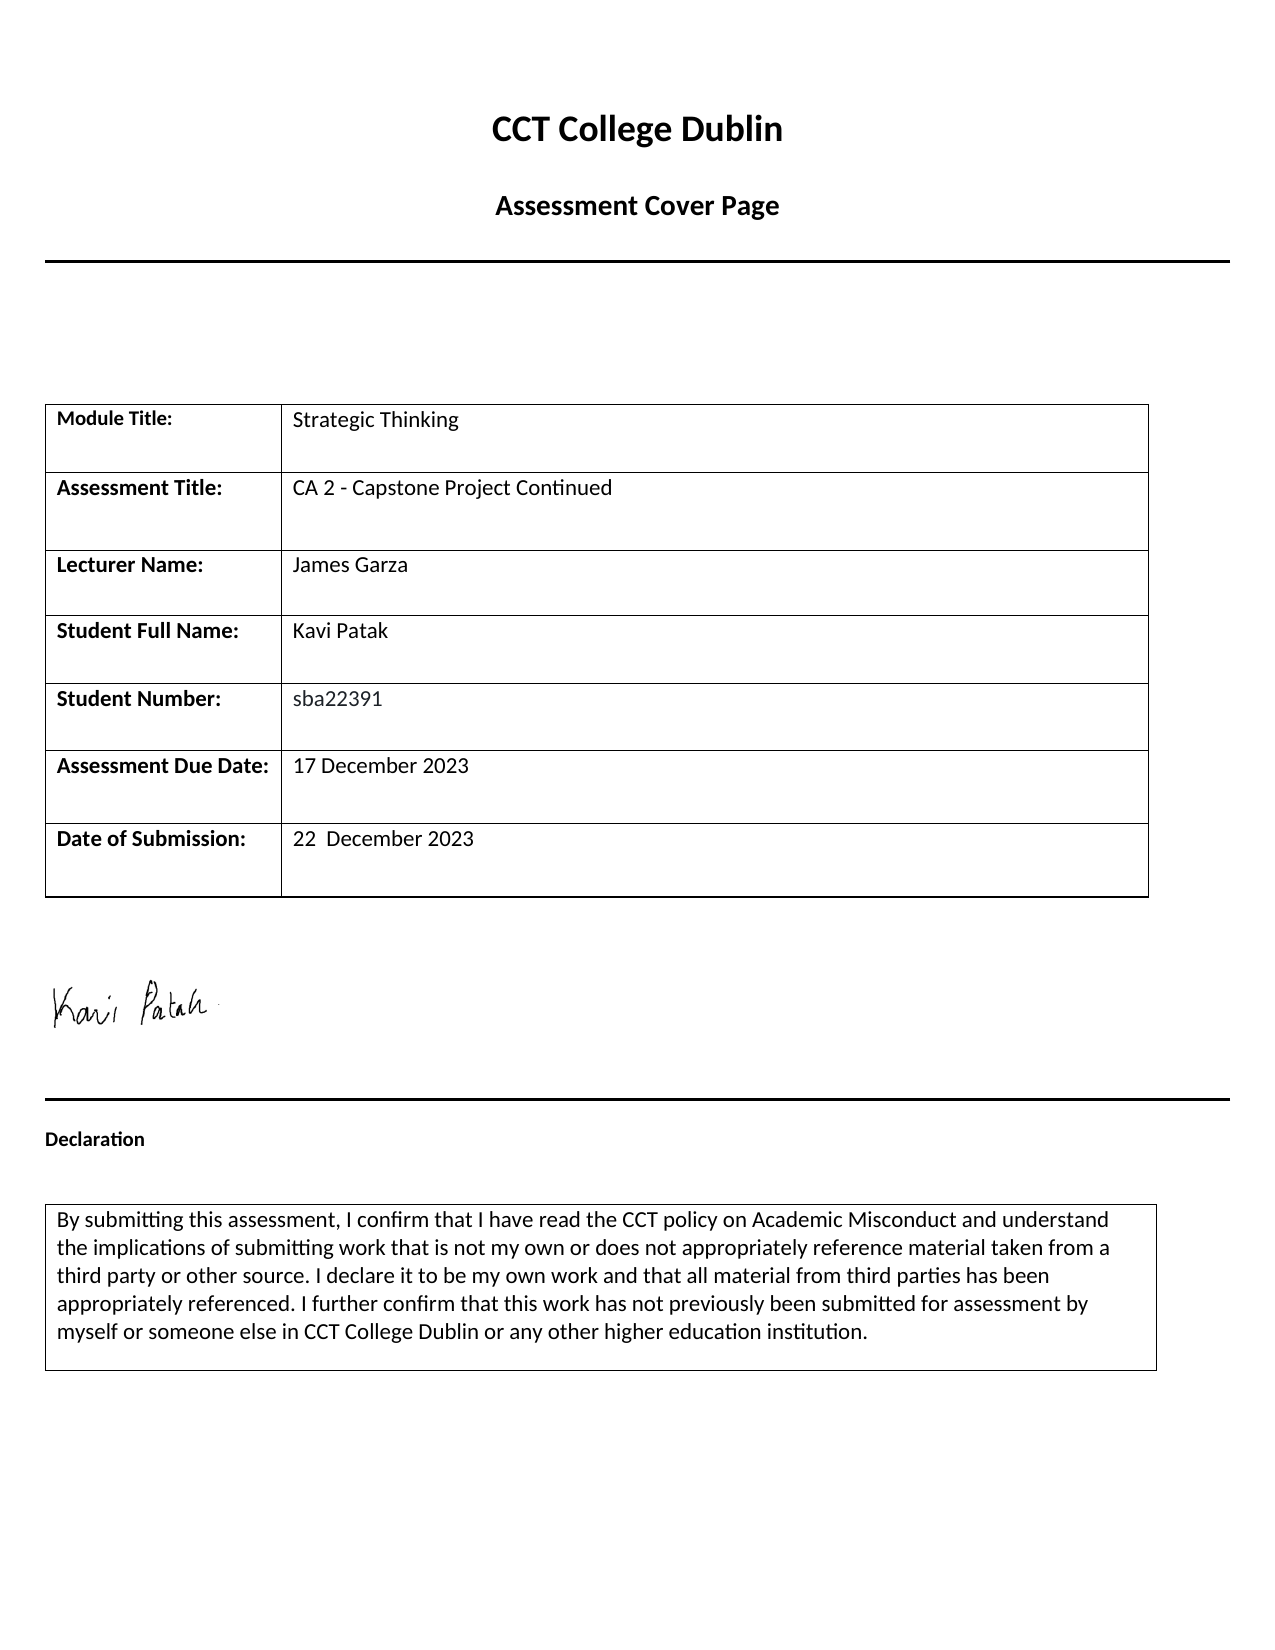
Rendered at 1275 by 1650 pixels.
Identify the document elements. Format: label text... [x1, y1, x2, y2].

text Declaration [45, 1126, 1230, 1152]
table_cell Student Number: [46, 684, 281, 750]
table_cell Assessment Title: [46, 473, 281, 549]
text CCT College Dublin [45, 105, 1230, 151]
table_cell CA 2 - Capstone Project Continued [282, 473, 1148, 549]
table_cell Assessment Due Date: [46, 751, 281, 823]
table_cell 17 December 2023 [282, 751, 1148, 823]
table_cell James Garza [282, 551, 1148, 615]
table_cell Student Full Name: [46, 616, 281, 683]
table_header By submitting this assessment, I confirm that I have read the CCT policy on Academic Misconduct and understand the implications of submitting work that is not my own or does not appropriately reference material taken from a third party or other source. I declare it to be my own work and that all material from third parties has been appropriately referenced. I further confirm that this work has not previously been submitted for assessment by myself or someone else in CCT College Dublin or any other higher education institution. [46, 1205, 1156, 1370]
picture [45, 978, 242, 1034]
text Assessment Cover Page [45, 187, 1230, 222]
table_cell Lecturer Name: [46, 551, 281, 615]
table_cell sba22391 [282, 684, 1148, 750]
table_cell Kavi Patak [282, 616, 1148, 683]
table_cell Date of Submission: [46, 824, 281, 896]
table_header Strategic Thinking [282, 405, 1148, 472]
table_header Module Title: [46, 405, 281, 472]
table_cell 22 December 2023 [282, 824, 1148, 896]
